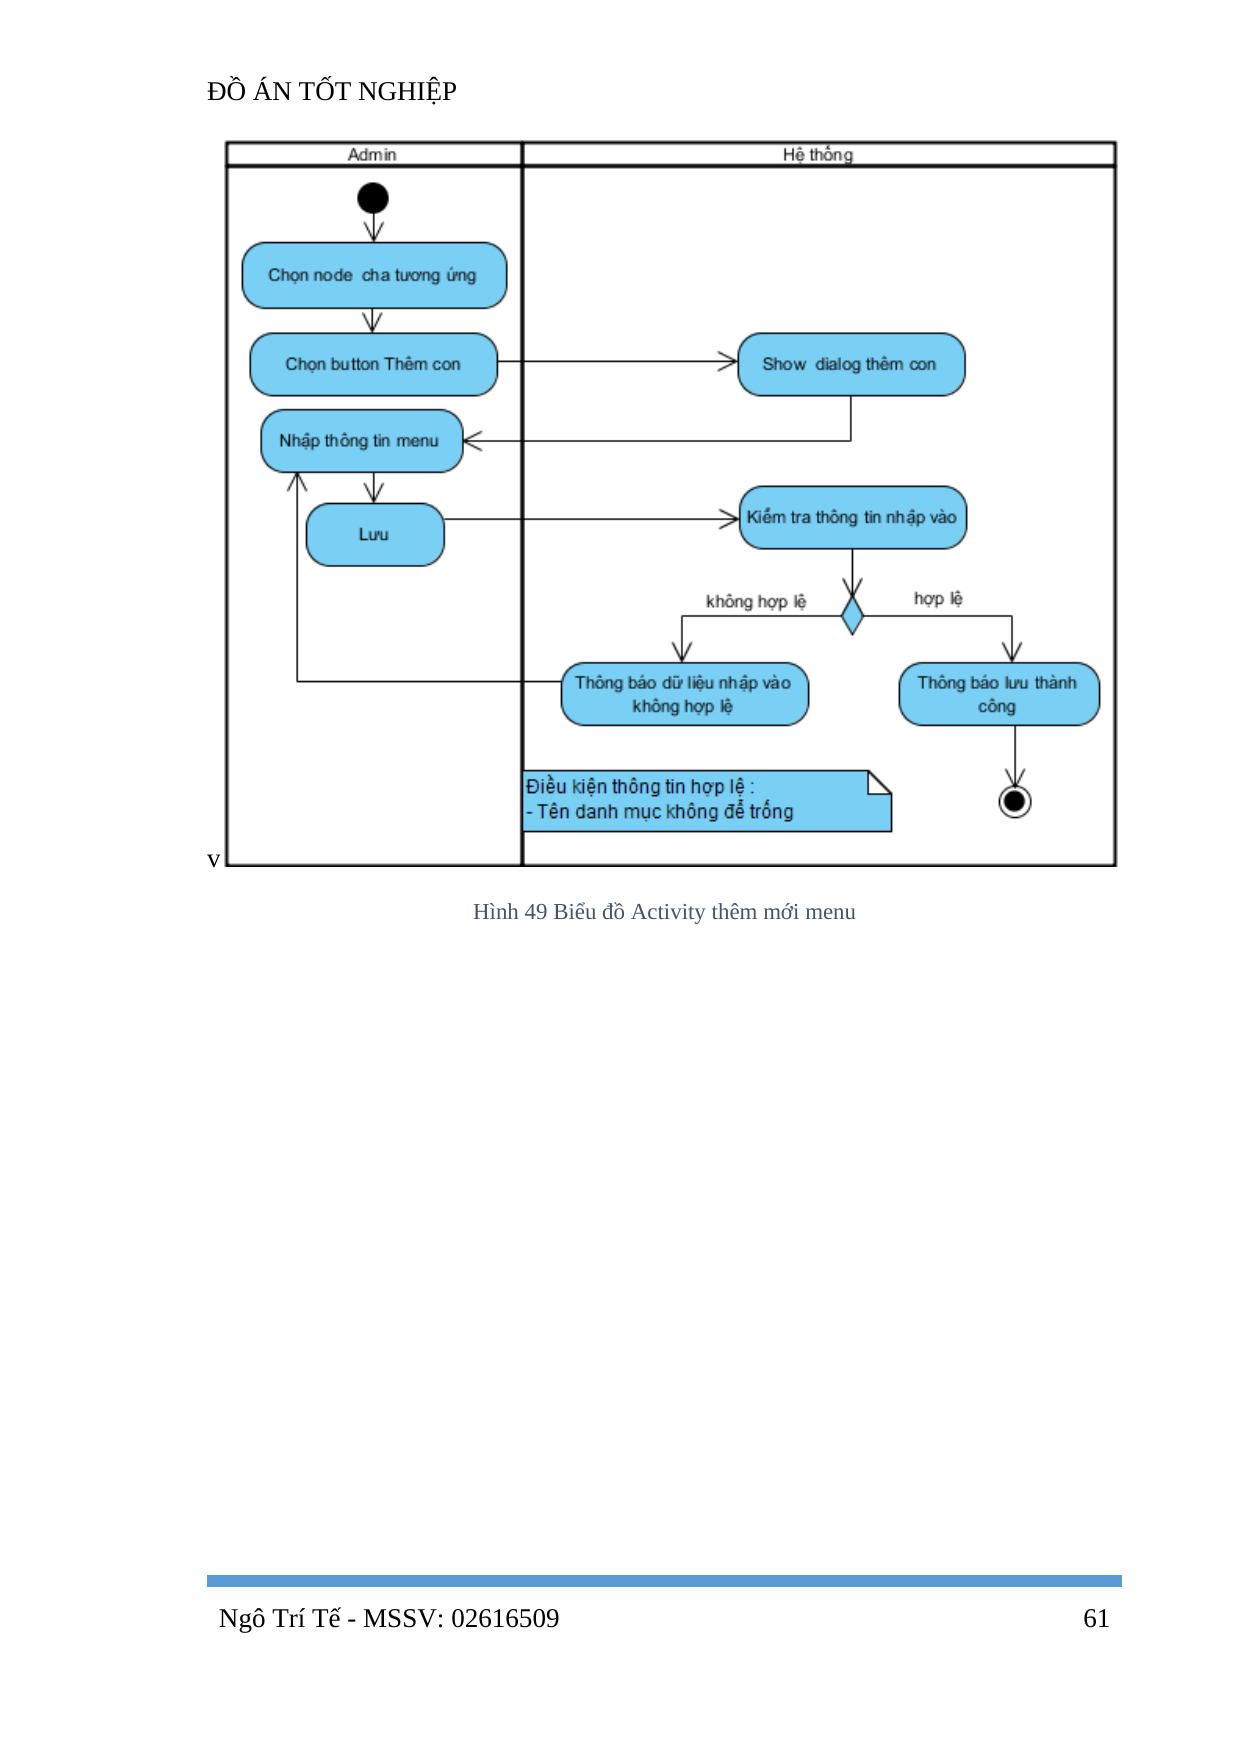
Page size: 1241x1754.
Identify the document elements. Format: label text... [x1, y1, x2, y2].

text Hình 49 Biểu đồ Activity thêm mới menu [207, 898, 1122, 925]
picture [220, 139, 1121, 867]
